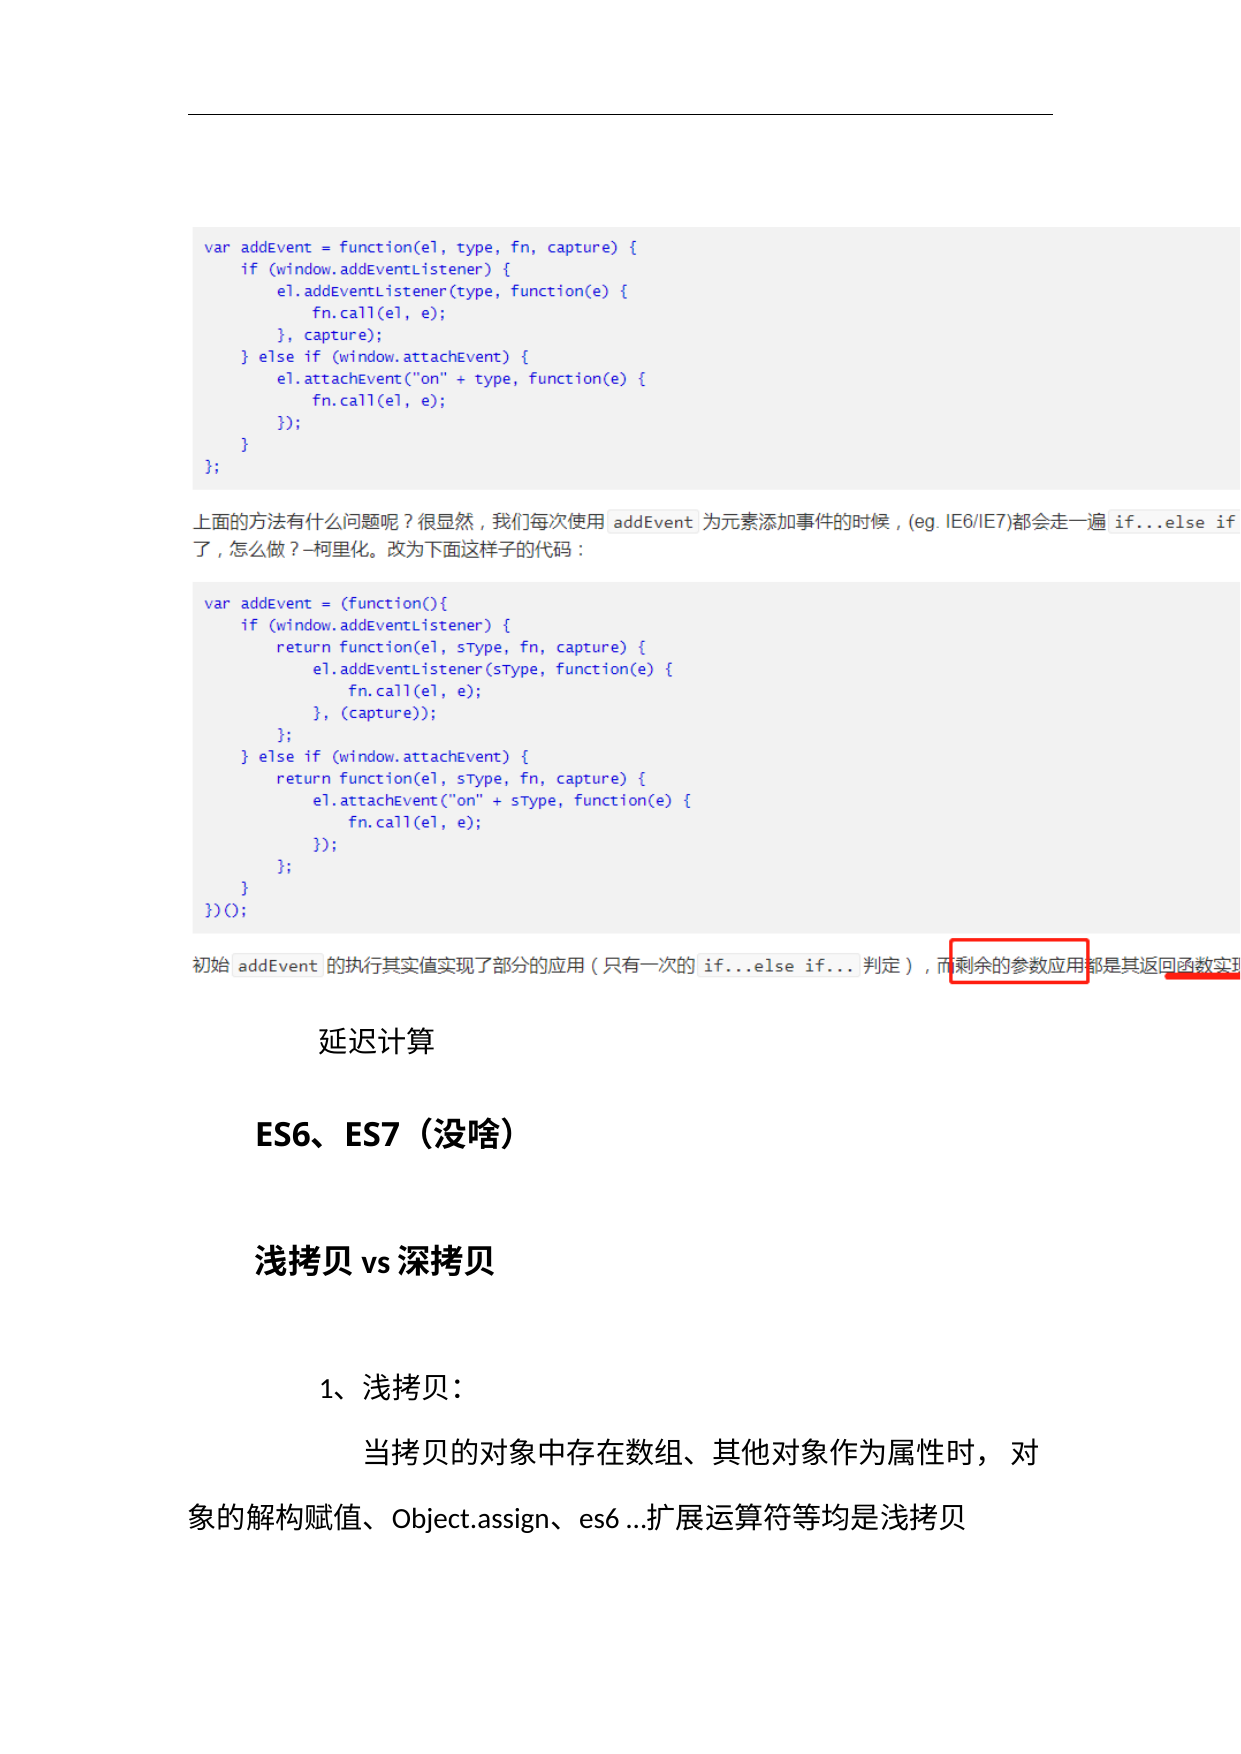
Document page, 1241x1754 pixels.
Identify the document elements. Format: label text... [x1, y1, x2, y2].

text 延迟计算 [187, 1007, 1053, 1072]
subtitle ES6、ES7（没啥） [187, 1099, 1053, 1164]
text 1、浅拷贝： [187, 1354, 1053, 1419]
picture [187, 227, 1241, 990]
text 当拷贝的对象中存在数组、其他对象作为属性时， 对象的解构赋值、Object.assign、es6 …扩展运算符等均是浅拷贝 [187, 1419, 1053, 1549]
subtitle 浅拷贝vs深拷贝 [187, 1226, 1053, 1291]
